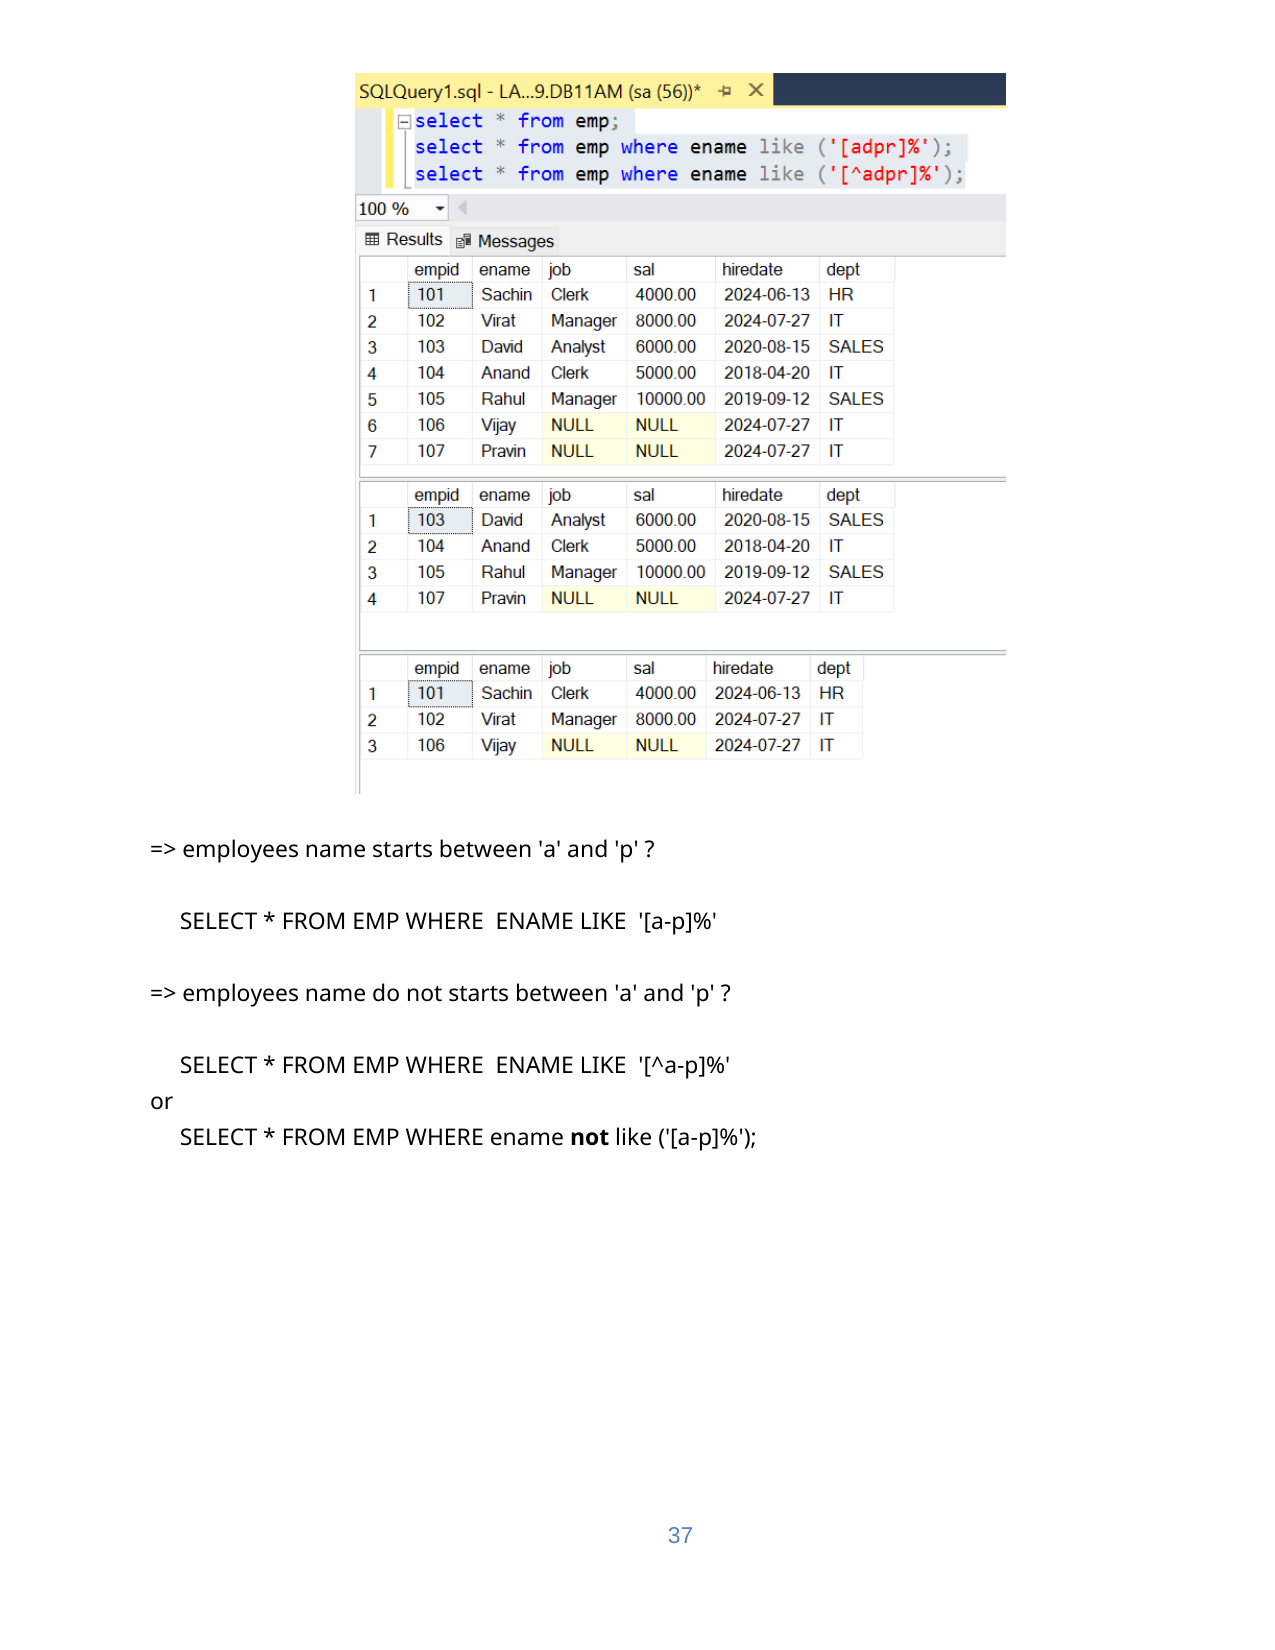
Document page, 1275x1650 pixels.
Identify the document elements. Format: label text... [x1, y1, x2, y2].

text SELECT * FROM EMP WHERE ename not like ('[a-p]%'); [150, 1121, 1211, 1152]
text SELECT * FROM EMP WHERE ENAME LIKE '[a-p]%' [150, 905, 1211, 937]
text => employees name do not starts between 'a' and 'p' ? [150, 977, 1211, 1008]
picture [355, 73, 1006, 794]
text => employees name starts between 'a' and 'p' ? [150, 833, 1211, 865]
text or [150, 1085, 1211, 1116]
text SELECT * FROM EMP WHERE ENAME LIKE '[^a-p]%' [150, 1049, 1211, 1080]
